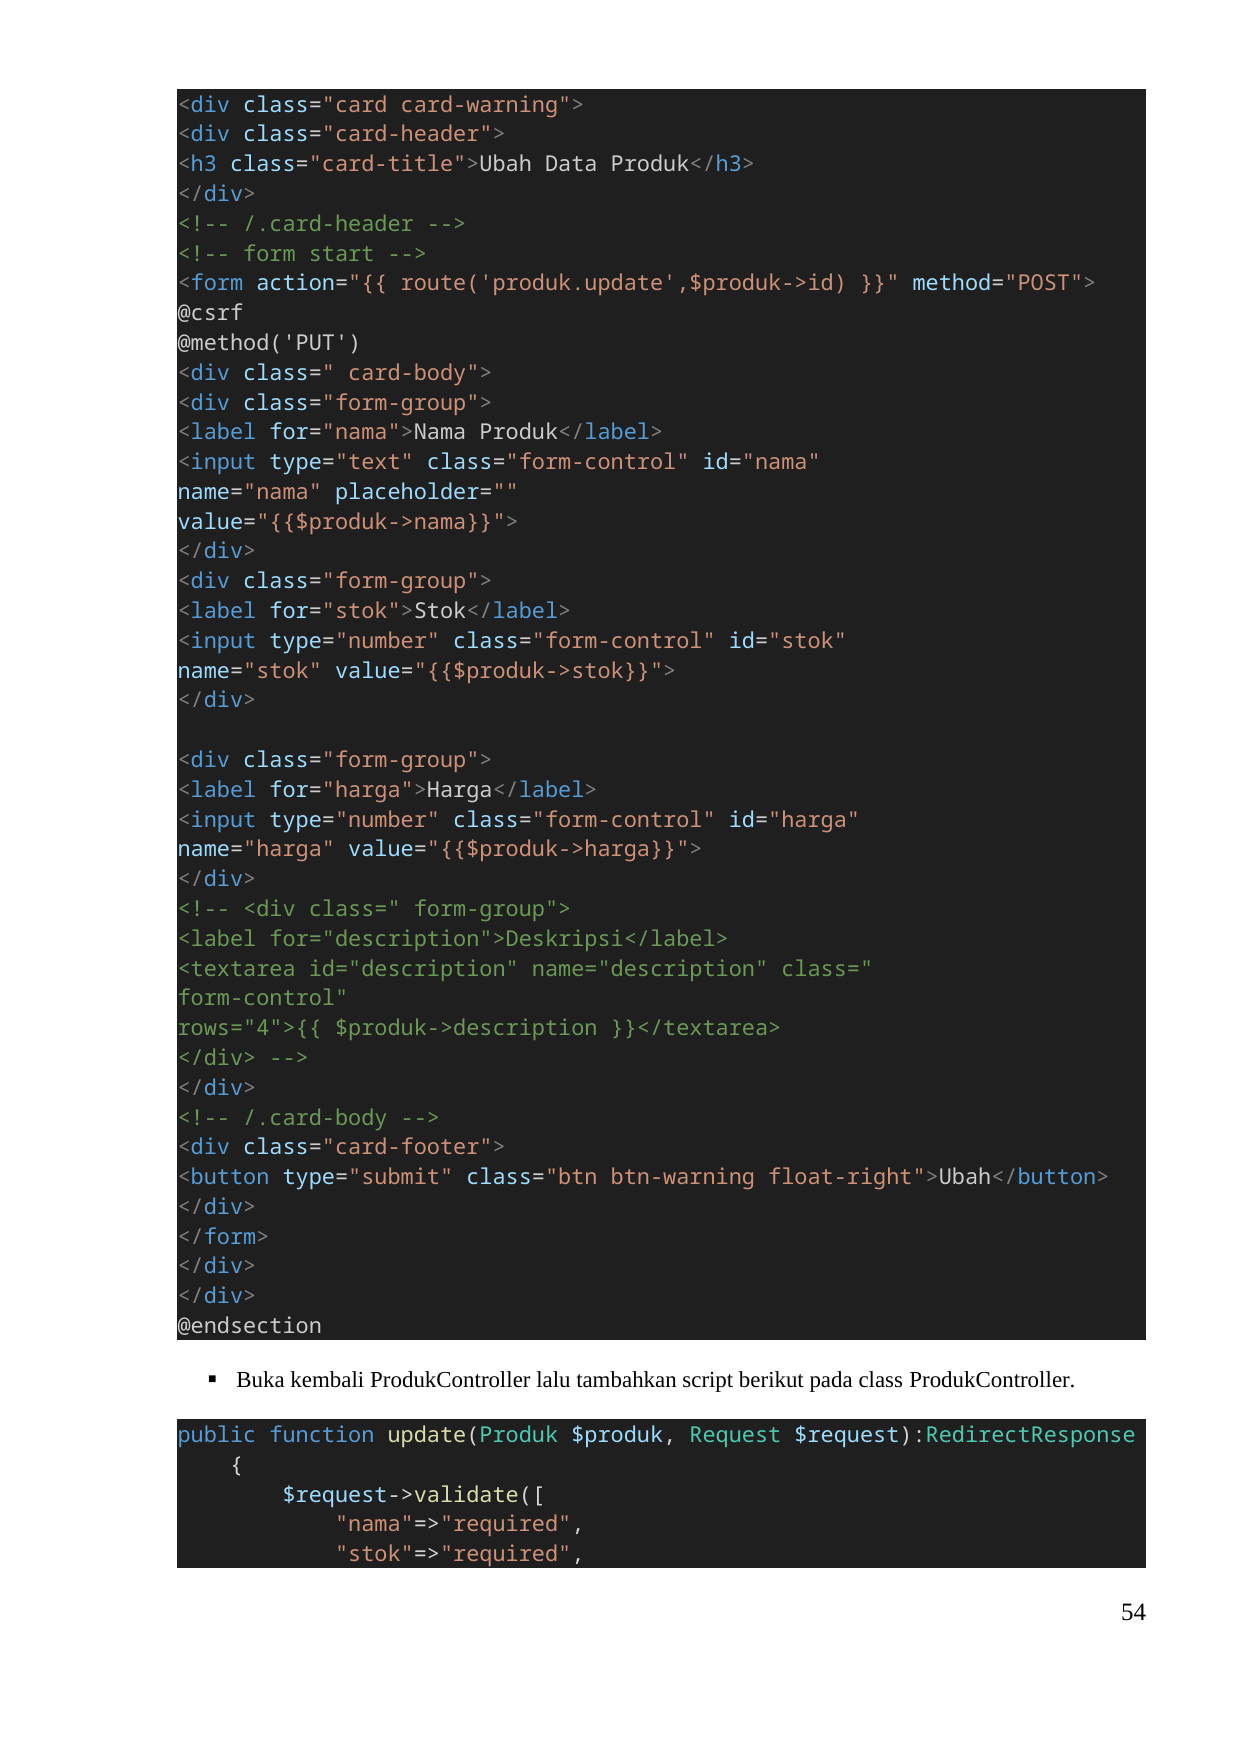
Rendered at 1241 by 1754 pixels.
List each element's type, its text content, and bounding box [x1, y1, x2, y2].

text </div> --> [177, 1042, 1146, 1072]
text <div class="form-group"> [177, 387, 1146, 416]
text <input type="number" class="form-control" id="harga" [177, 804, 1146, 833]
text <div class="form-group"> [177, 744, 1146, 774]
text { [177, 1449, 1146, 1478]
text "nama"=>"required", [177, 1508, 1146, 1538]
text name="stok" value="{{$produk->stok}}"> [177, 655, 1146, 684]
text <!-- /.card-body --> [177, 1102, 1146, 1131]
text <form action="{{ route('produk.update',$produk->id) }}" method="POST"> [177, 267, 1146, 297]
text <label for="stok">Stok</label> [177, 595, 1146, 625]
text </div> [177, 1072, 1146, 1102]
text <h3 class="card-title">Ubah Data Produk</h3> [177, 148, 1146, 178]
text <input type="text" class="form-control" id="nama" [177, 446, 1146, 476]
text <div class="card card-warning"> [177, 89, 1146, 118]
text <label for="nama">Nama Produk</label> [177, 416, 1146, 446]
text <div class="card-footer"> [177, 1131, 1146, 1161]
list Buka kembali ProdukController lalu tambahkan script berikut pada class ProdukController. [207, 1366, 1146, 1393]
text <input type="number" class="form-control" id="stok" [177, 625, 1146, 655]
text public function update(Produk $produk, Request $request):RedirectResponse [177, 1419, 1146, 1449]
text </div> [177, 1191, 1146, 1221]
text <!-- /.card-header --> [177, 208, 1146, 238]
text <label for="description">Deskripsi</label> [177, 923, 1146, 953]
text </div> [177, 1251, 1146, 1280]
text <div class="form-group"> [177, 565, 1146, 595]
text $request->validate([ [177, 1478, 1146, 1508]
text <!-- form start --> [177, 238, 1146, 267]
text "stok"=>"required", [177, 1538, 1146, 1568]
text </div> [177, 178, 1146, 208]
text name="harga" value="{{$produk->harga}}"> [177, 833, 1146, 863]
text @method('PUT') [177, 327, 1146, 357]
text <!-- <div class=" form-group"> [177, 893, 1146, 923]
text </form> [177, 1221, 1146, 1251]
text <button type="submit" class="btn btn-warning float-right">Ubah</button> [177, 1161, 1146, 1191]
text </div> [177, 684, 1146, 714]
text <textarea id="description" name="description" class=" [177, 953, 1146, 982]
text </div> [177, 1280, 1146, 1310]
text value="{{$produk->nama}}"> [177, 506, 1146, 536]
text @csrf [177, 297, 1146, 327]
text <div class=" card-body"> [177, 357, 1146, 387]
text <label for="harga">Harga</label> [177, 774, 1146, 804]
text name="nama" placeholder="" [177, 476, 1146, 506]
text form-control" [177, 982, 1146, 1012]
text <div class="card-header"> [177, 118, 1146, 148]
text </div> [177, 863, 1146, 893]
text </div> [177, 536, 1146, 565]
text @endsection [177, 1310, 1146, 1340]
text rows="4">{{ $produk->description }}</textarea> [177, 1012, 1146, 1042]
